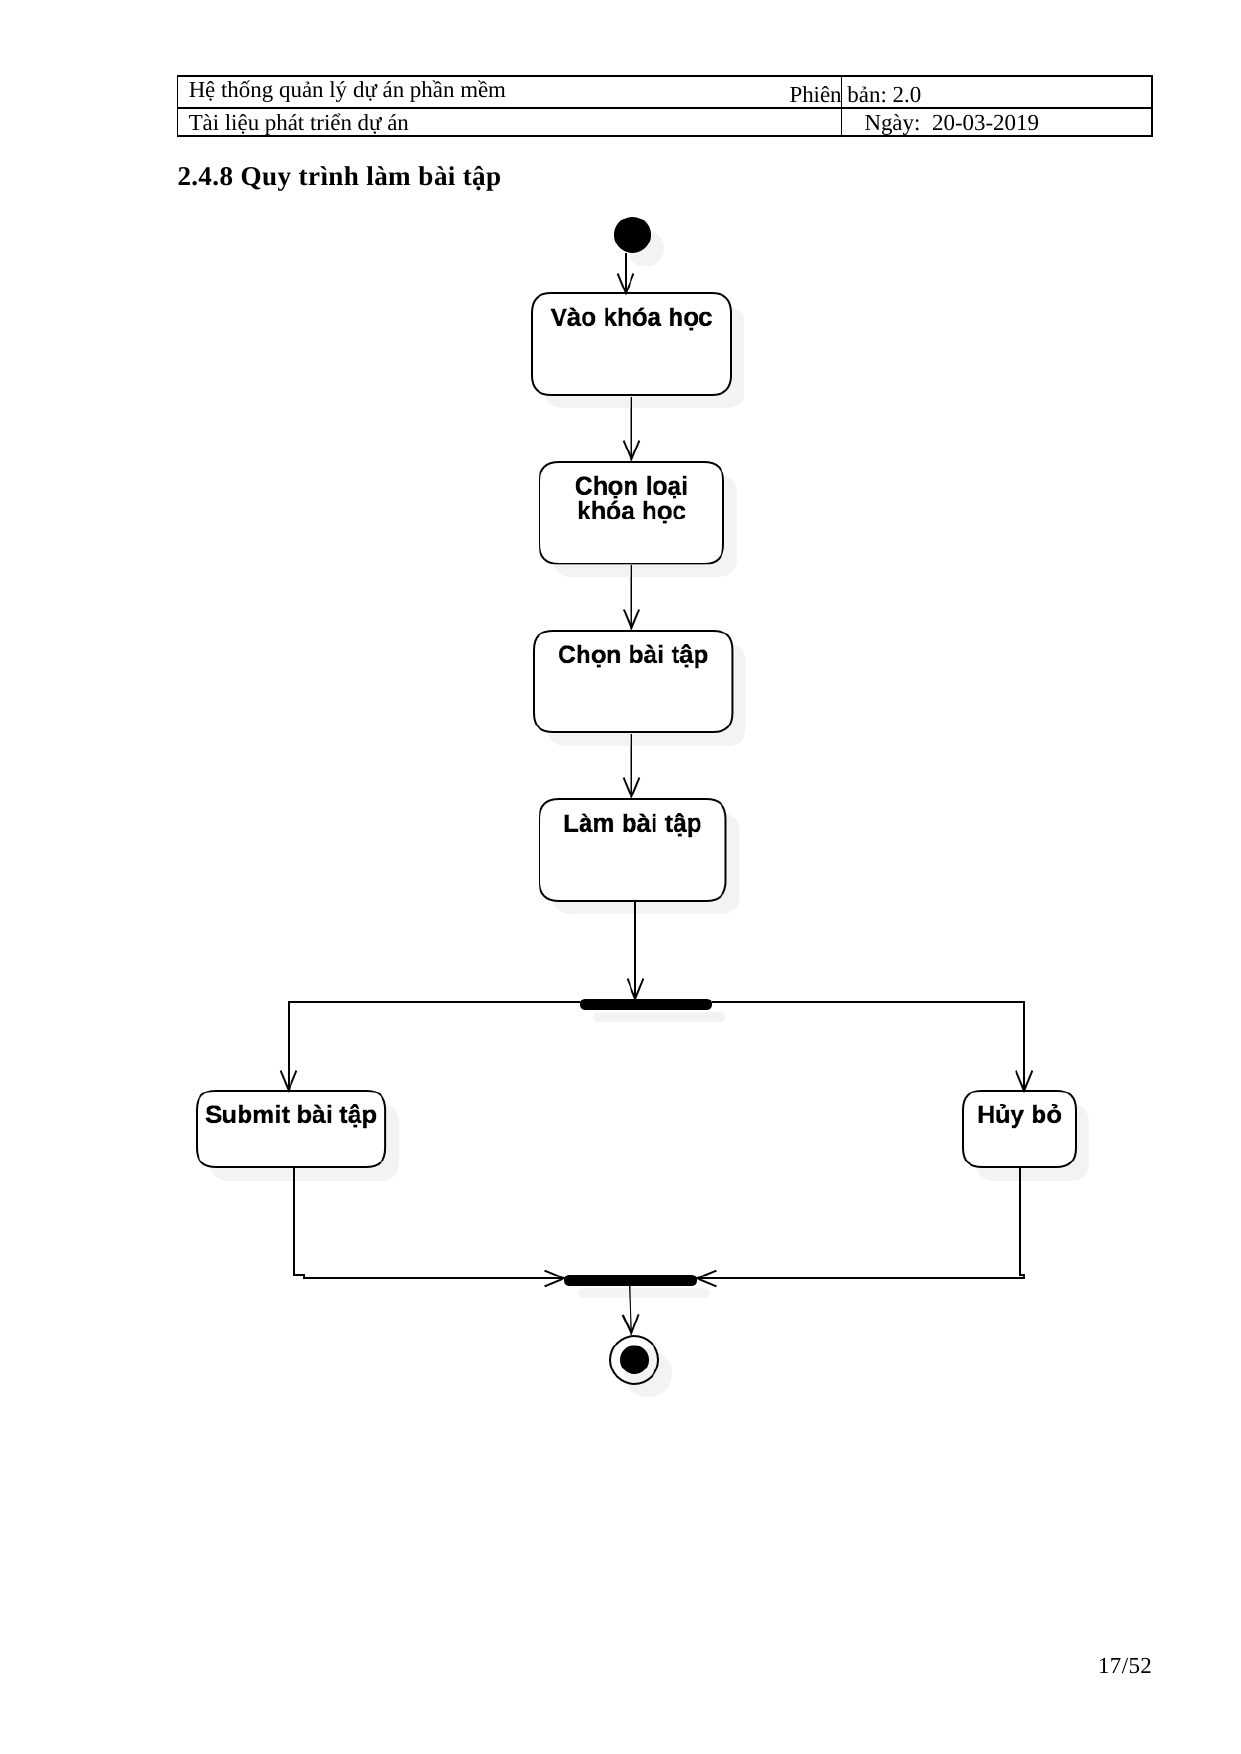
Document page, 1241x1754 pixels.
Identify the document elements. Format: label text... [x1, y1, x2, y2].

subtitle 2.4.8 Quy trình làm bài tập [177, 161, 1152, 192]
picture [177, 197, 1152, 1460]
